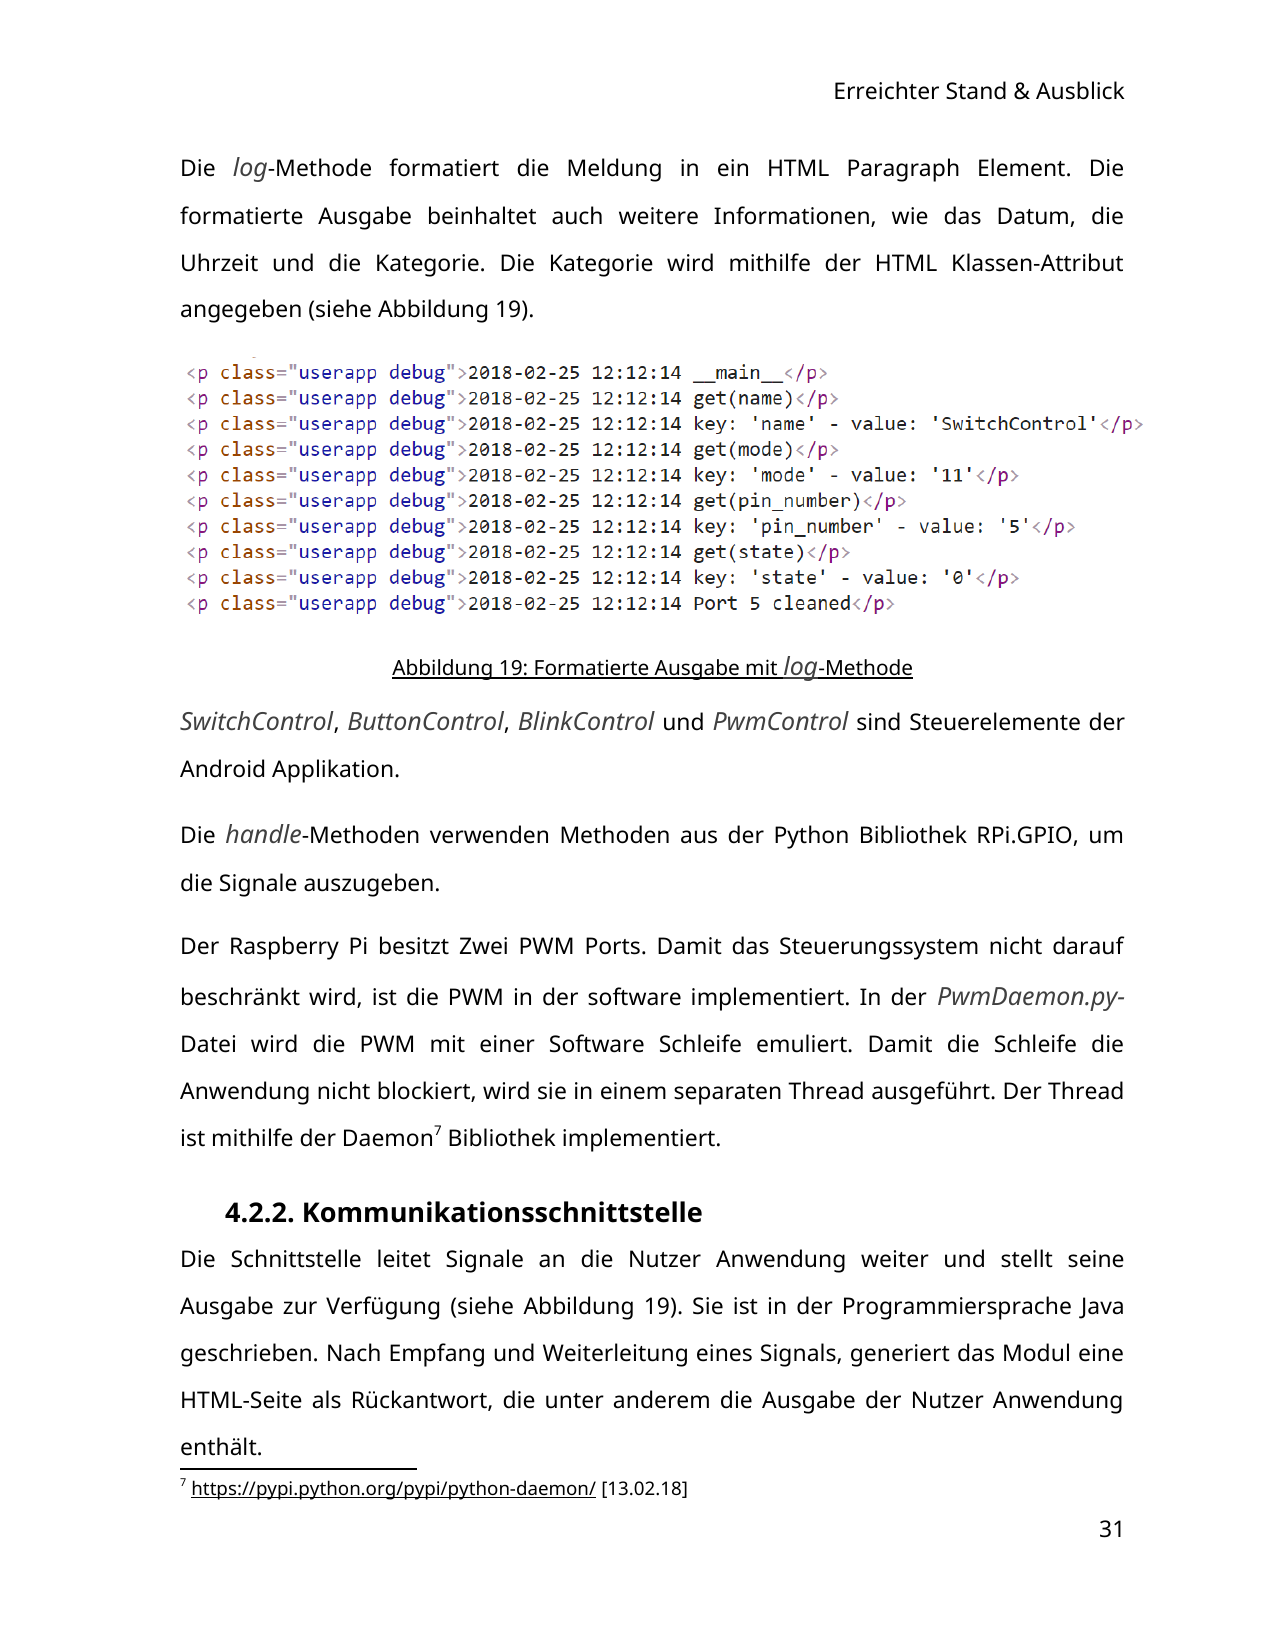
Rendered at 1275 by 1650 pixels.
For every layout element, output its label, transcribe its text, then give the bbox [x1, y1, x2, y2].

text Der Raspberry Pi besitzt Zwei PWM Ports. Damit das Steuerungssystem nicht darauf beschränkt wird, ist die PWM in der software implementiert. In der PwmDaemon.py-Datei wird die PWM mit einer Software Schleife emuliert. Damit die Schleife die Anwendung nicht blockiert, wird sie in einem separaten Thread ausgeführt. Der Thread ist mithilfe der Daemon Bibliothek implementiert. [180, 930, 1125, 1153]
subtitle Kommunikationsschnittstelle [225, 1193, 1125, 1230]
text Die log-Methode formatiert die Meldung in ein HTML Paragraph Element. Die formatierte Ausgabe beinhaltet auch weitere Informationen, wie das Datum, die Uhrzeit und die Kategorie. Die Kategorie wird mithilfe der HTML Klassen-Attribut angegeben (siehe Abbildung 19). [180, 150, 1125, 325]
text SwitchControl, ButtonControl, BlinkControl und PwmControl sind Steuerelemente der Android Applikation. [180, 703, 1125, 784]
text Die Schnittstelle leitet Signale an die Nutzer Anwendung weiter und stellt seine Ausgabe zur Verfügung (siehe Abbildung 19). Sie ist in der Programmiersprache Java geschrieben. Nach Empfang und Weiterleitung eines Signals, generiert das Modul eine HTML-Seite als Rückantwort, die unter anderem die Ausgabe der Nutzer Anwendung enthält. [180, 1243, 1125, 1462]
text Die handle-Methoden verwenden Methoden aus der Python Bibliothek RPi.GPIO, um die Signale auszugeben. [180, 817, 1125, 898]
picture [180, 357, 1150, 617]
